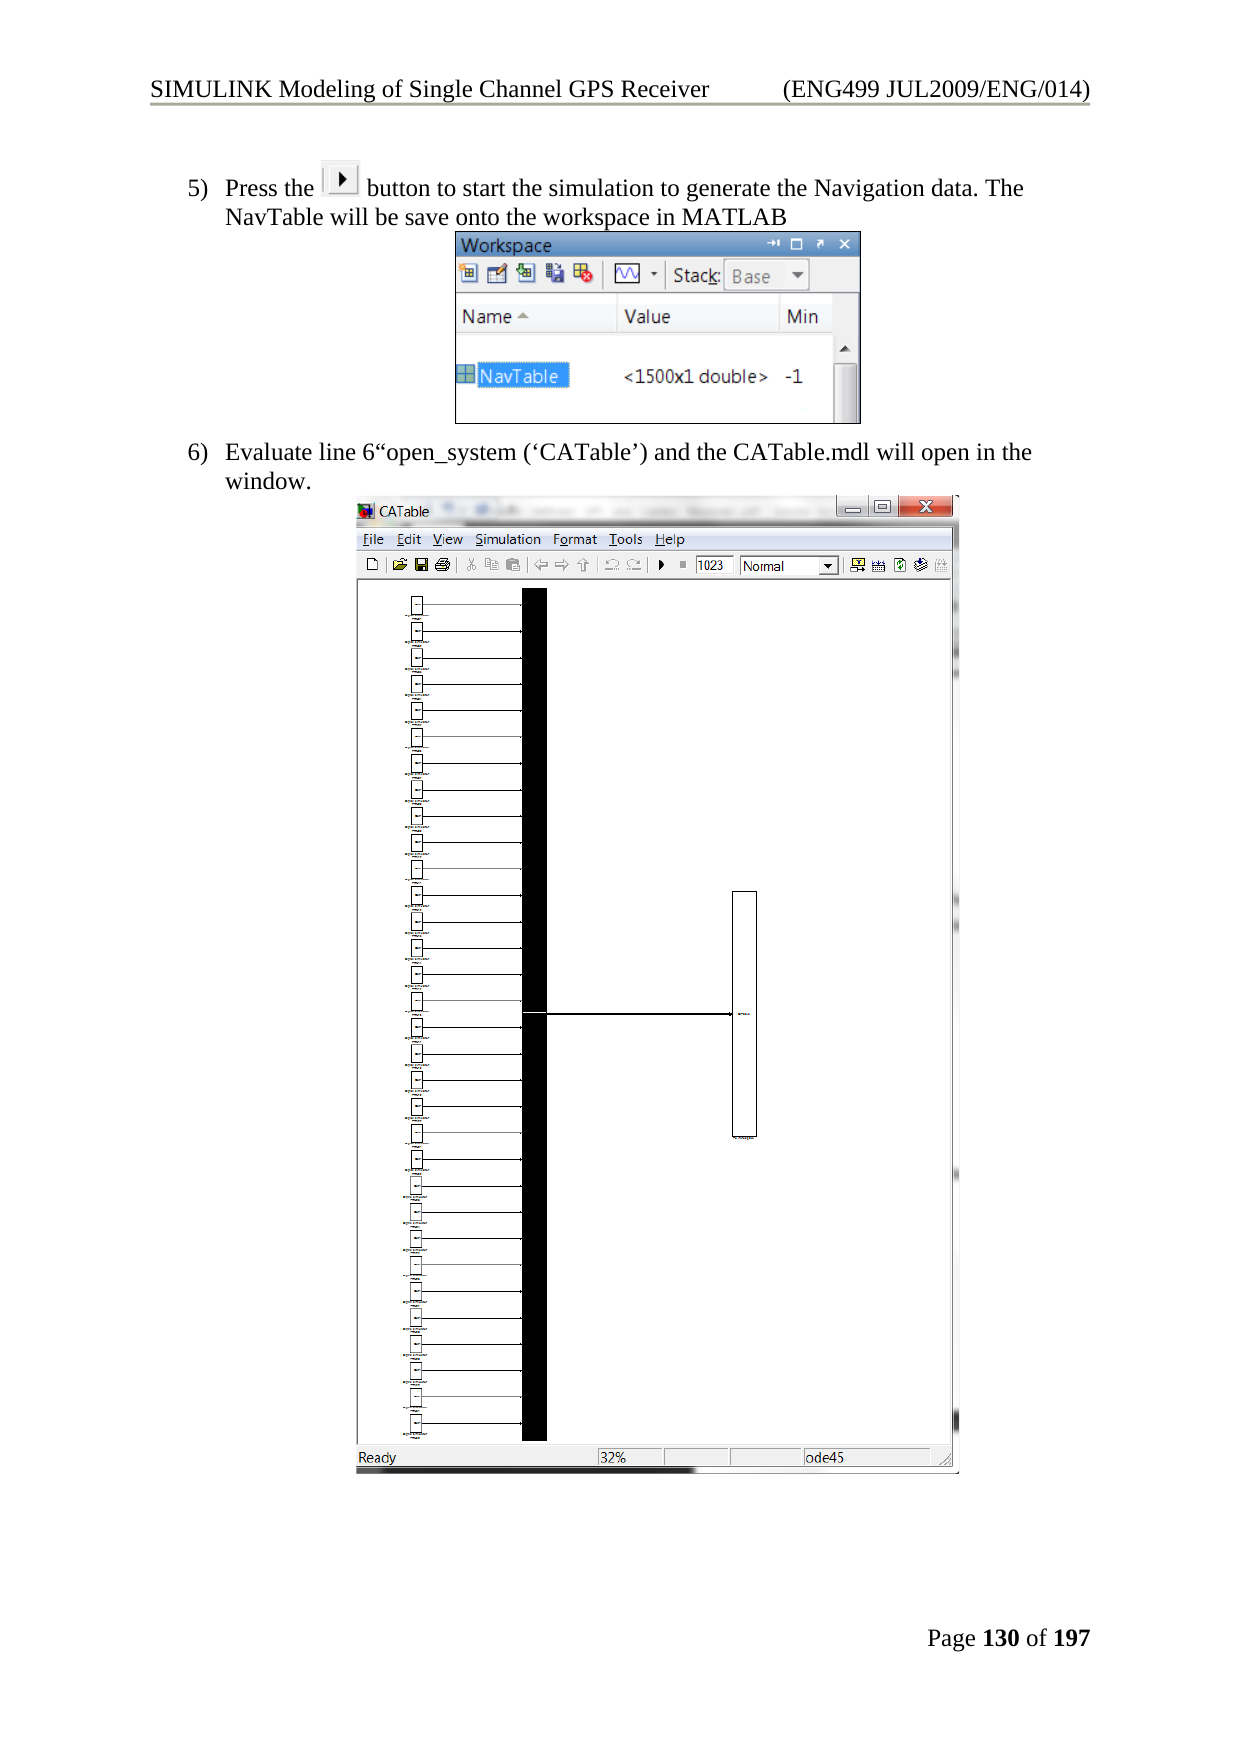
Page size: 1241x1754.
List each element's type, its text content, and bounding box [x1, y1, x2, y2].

picture [356, 495, 960, 1474]
list Evaluate line 6 “open_system (‘CATable’) and the CATable.mdl will open in the window. [187, 437, 1090, 495]
list Press the button to start the simulation to generate the Navigation data. The NavTable will be save onto the workspace in MATLAB [187, 160, 1090, 231]
picture [456, 232, 860, 423]
picture [320, 160, 361, 197]
